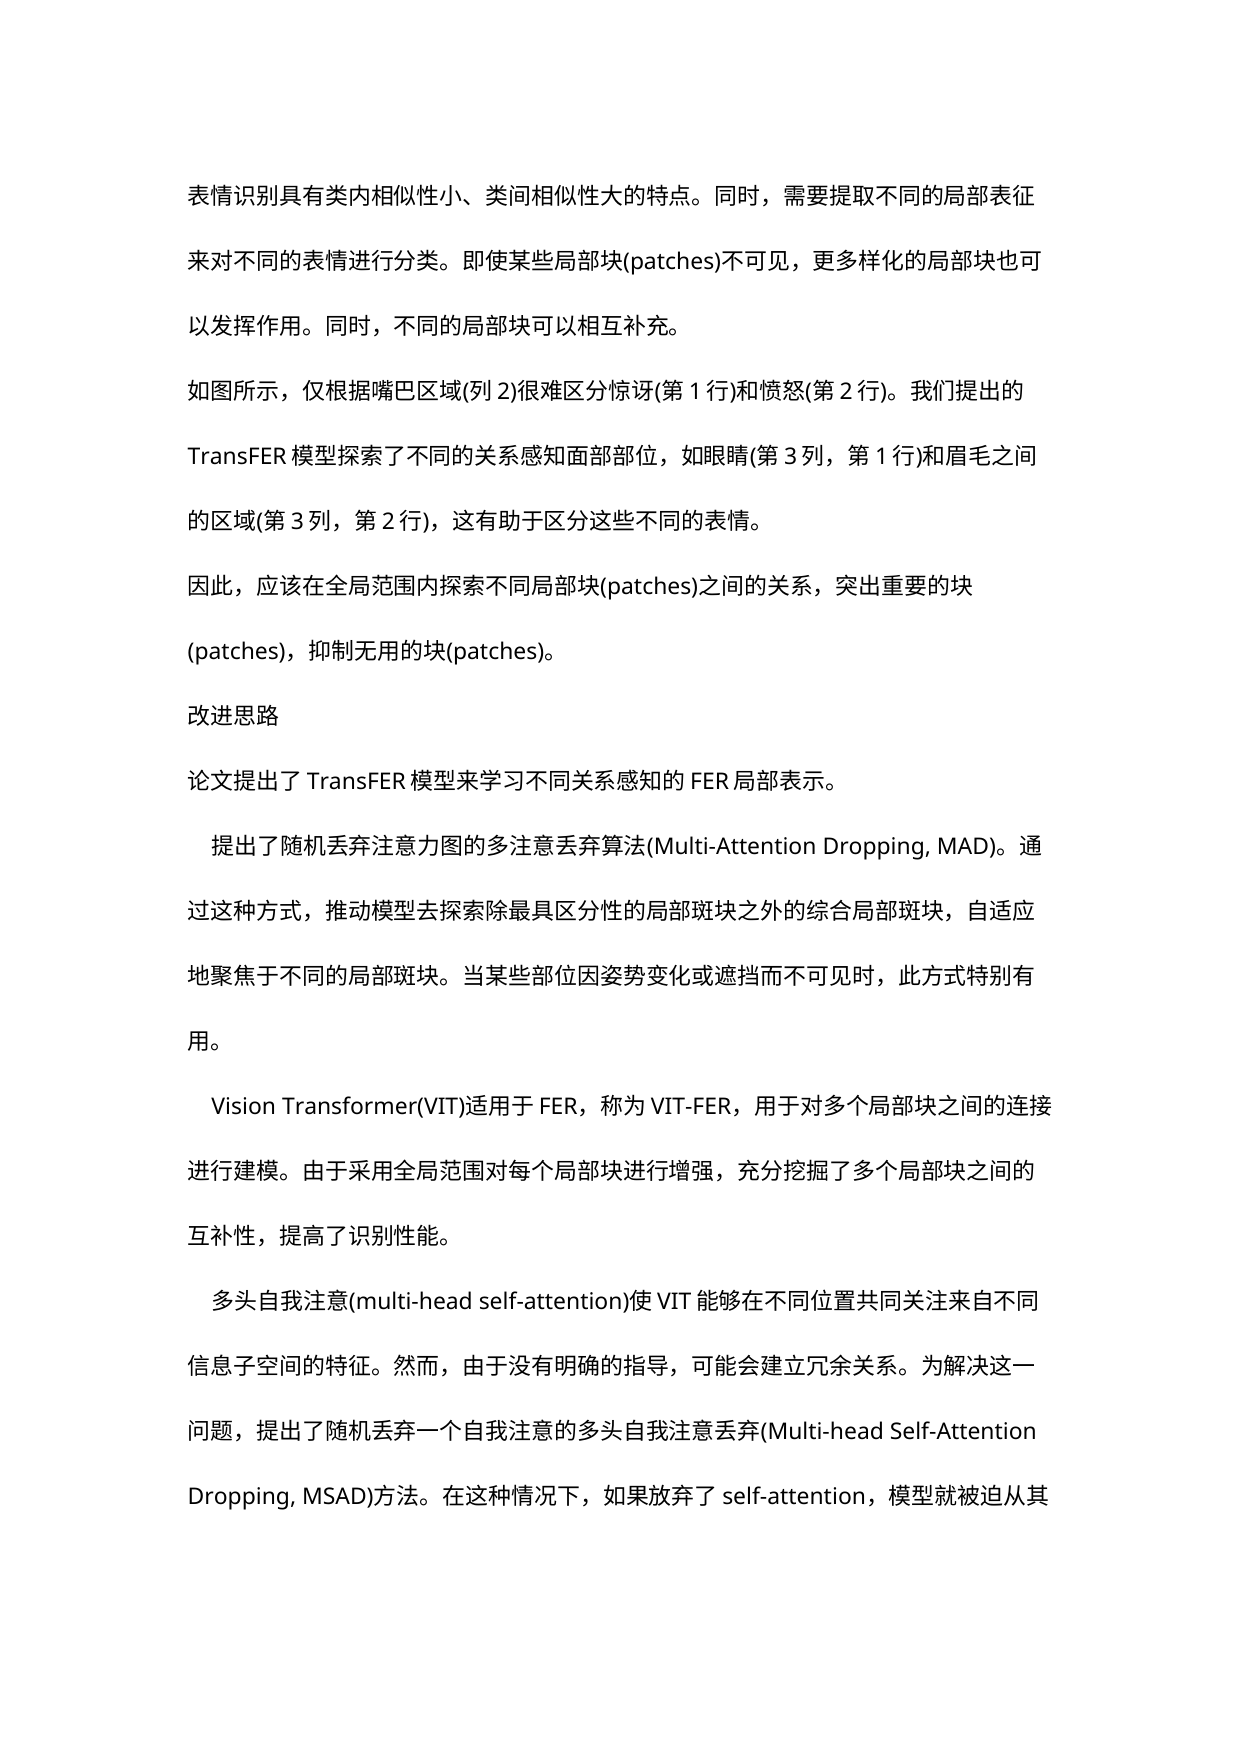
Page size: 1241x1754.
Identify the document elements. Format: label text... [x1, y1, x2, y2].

text 因此，应该在全局范围内探索不同局部块(patches)之间的关系，突出重要的块(patches)，抑制无用的块(patches)。 [187, 552, 1053, 682]
text Vision Transformer(VIT)适用于FER，称为VIT-FER，用于对多个局部块之间的连接进行建模。由于采用全局范围对每个局部块进行增强，充分挖掘了多个局部块之间的互补性，提高了识别性能。 [187, 1072, 1053, 1267]
text 如图所示，仅根据嘴巴区域(列2)很难区分惊讶(第1行)和愤怒(第2行)。我们提出的TransFER模型探索了不同的关系感知面部部位，如眼睛(第3列，第1行)和眉毛之间的区域(第3列，第2行)，这有助于区分这些不同的表情。 [187, 357, 1053, 552]
text 提出了随机丢弃注意力图的多注意丢弃算法(Multi-Attention Dropping, MAD)。通过这种方式，推动模型去探索除最具区分性的局部斑块之外的综合局部斑块，自适应地聚焦于不同的局部斑块。当某些部位因姿势变化或遮挡而不可见时，此方式特别有用。 [187, 812, 1053, 1072]
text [187, 1267, 1053, 1527]
text 表情识别具有类内相似性小、类间相似性大的特点。同时，需要提取不同的局部表征来对不同的表情进行分类。即使某些局部块(patches)不可见，更多样化的局部块也可以发挥作用。同时，不同的局部块可以相互补充。 [187, 162, 1053, 357]
text 改进思路 [187, 682, 1053, 747]
text 论文提出了TransFER模型来学习不同关系感知的FER局部表示。 [187, 747, 1053, 812]
